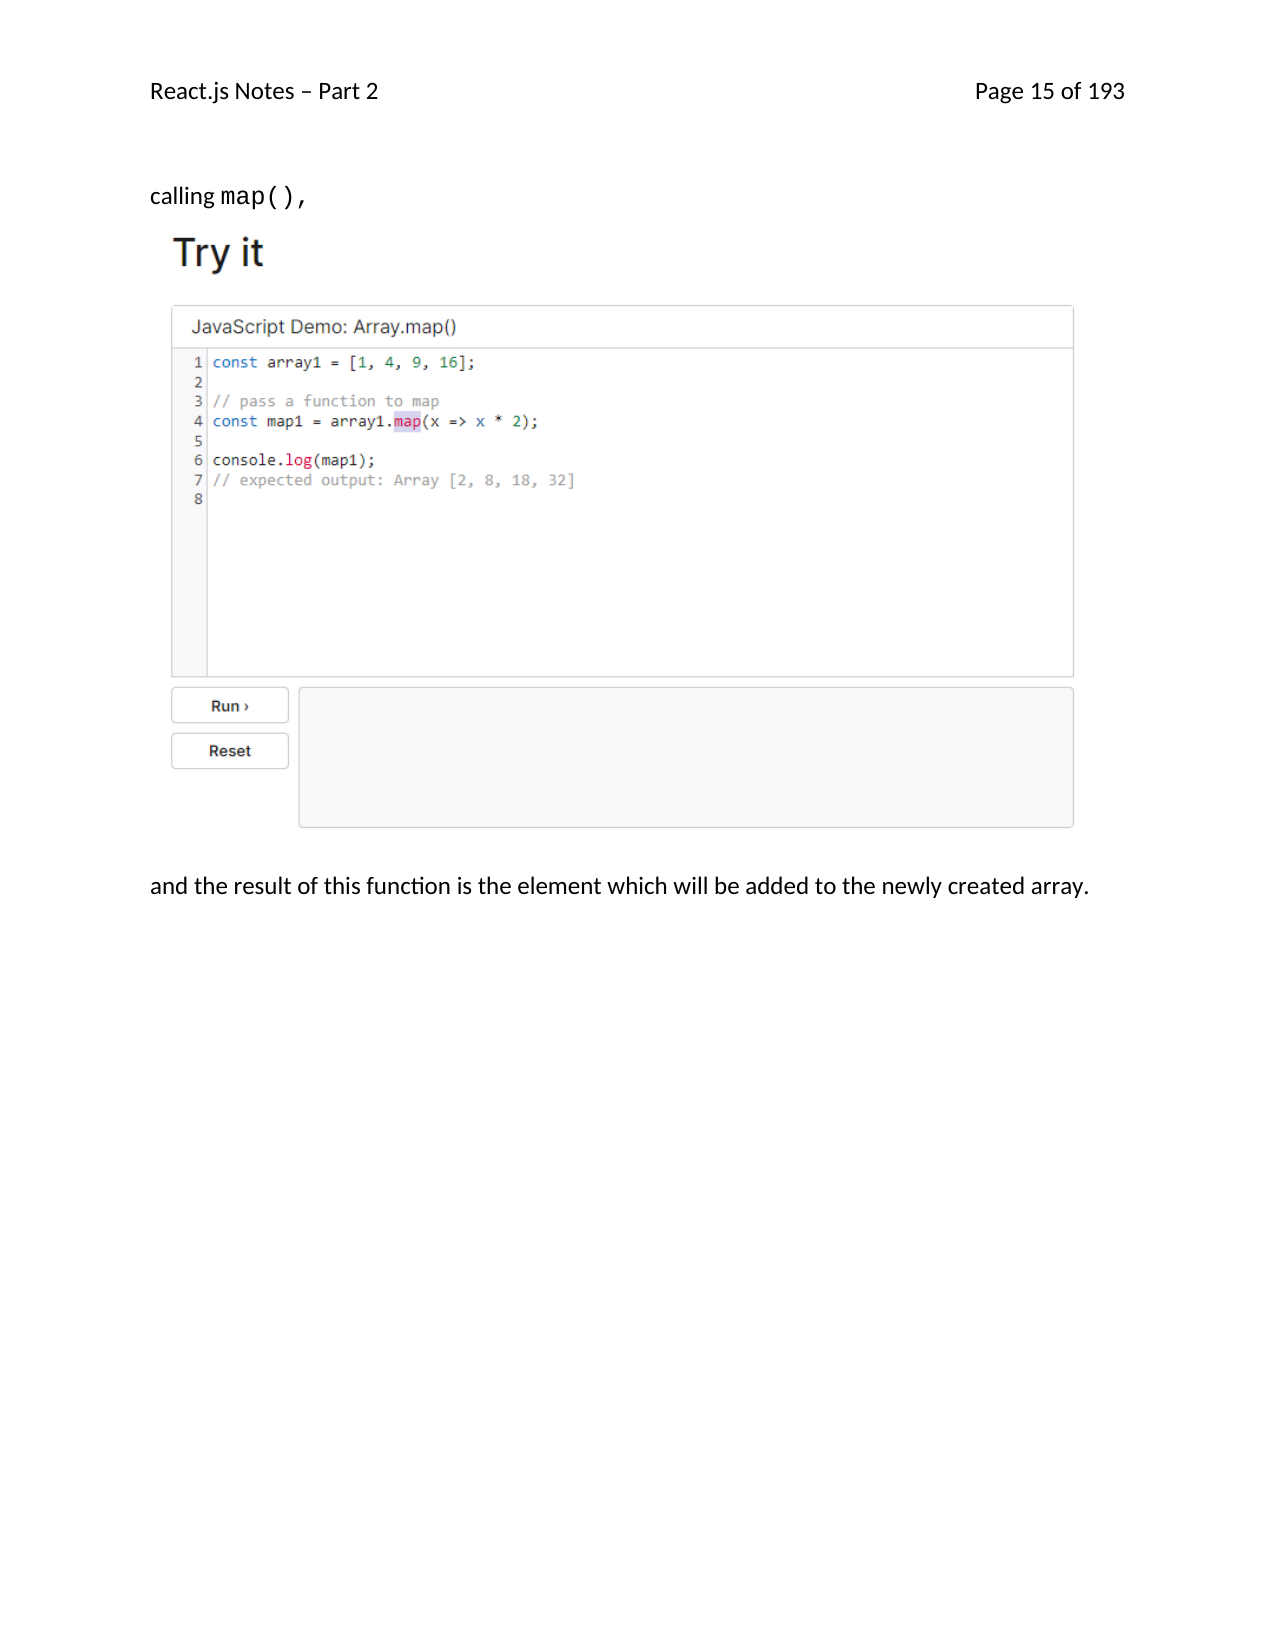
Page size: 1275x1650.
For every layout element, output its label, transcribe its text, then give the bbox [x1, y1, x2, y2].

text and the result of this function is the element which will be added to the newly created array. [150, 870, 1125, 901]
picture [150, 212, 1125, 840]
text calling map(), [150, 181, 1125, 212]
